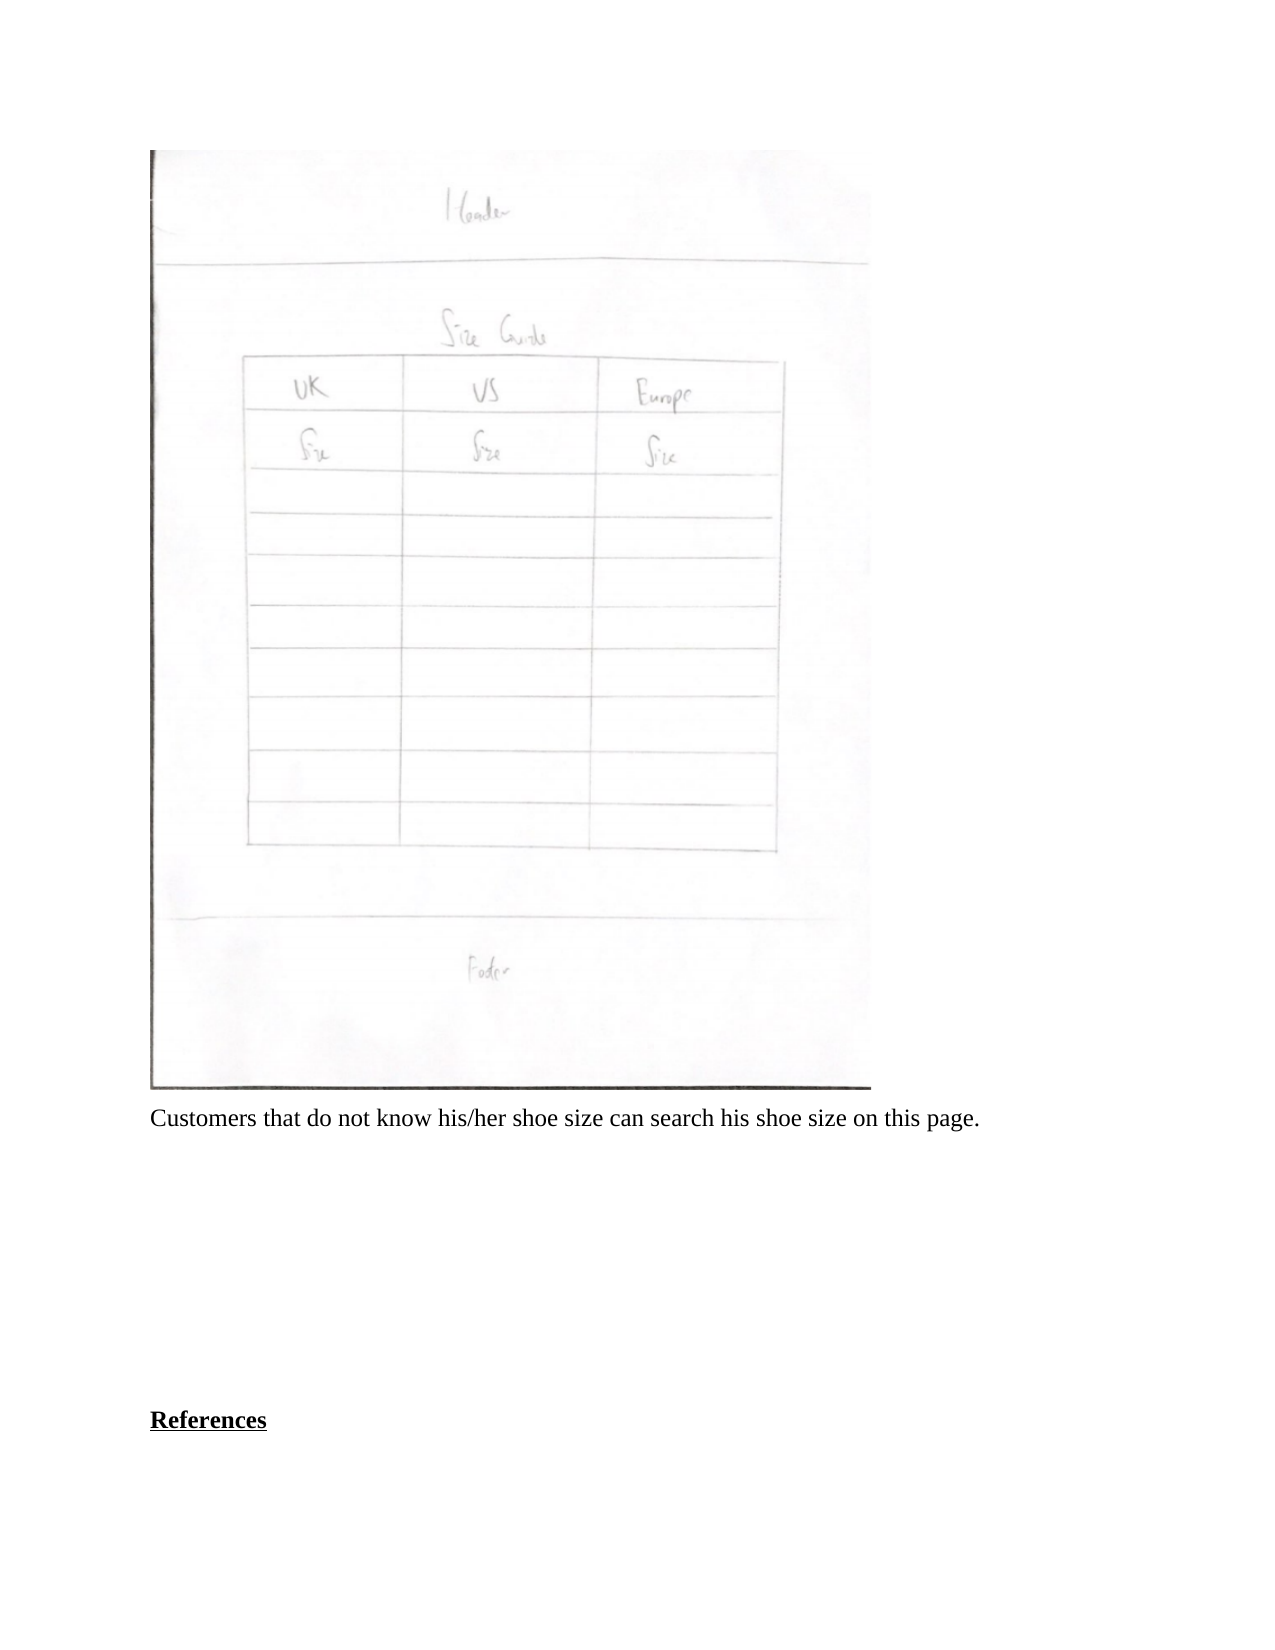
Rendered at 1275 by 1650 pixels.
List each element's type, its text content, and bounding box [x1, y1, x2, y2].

picture [150, 150, 879, 1090]
text Customers that do not know his/her shoe size can search his shoe size on this page. [150, 1103, 1125, 1132]
text References [150, 1405, 1125, 1434]
